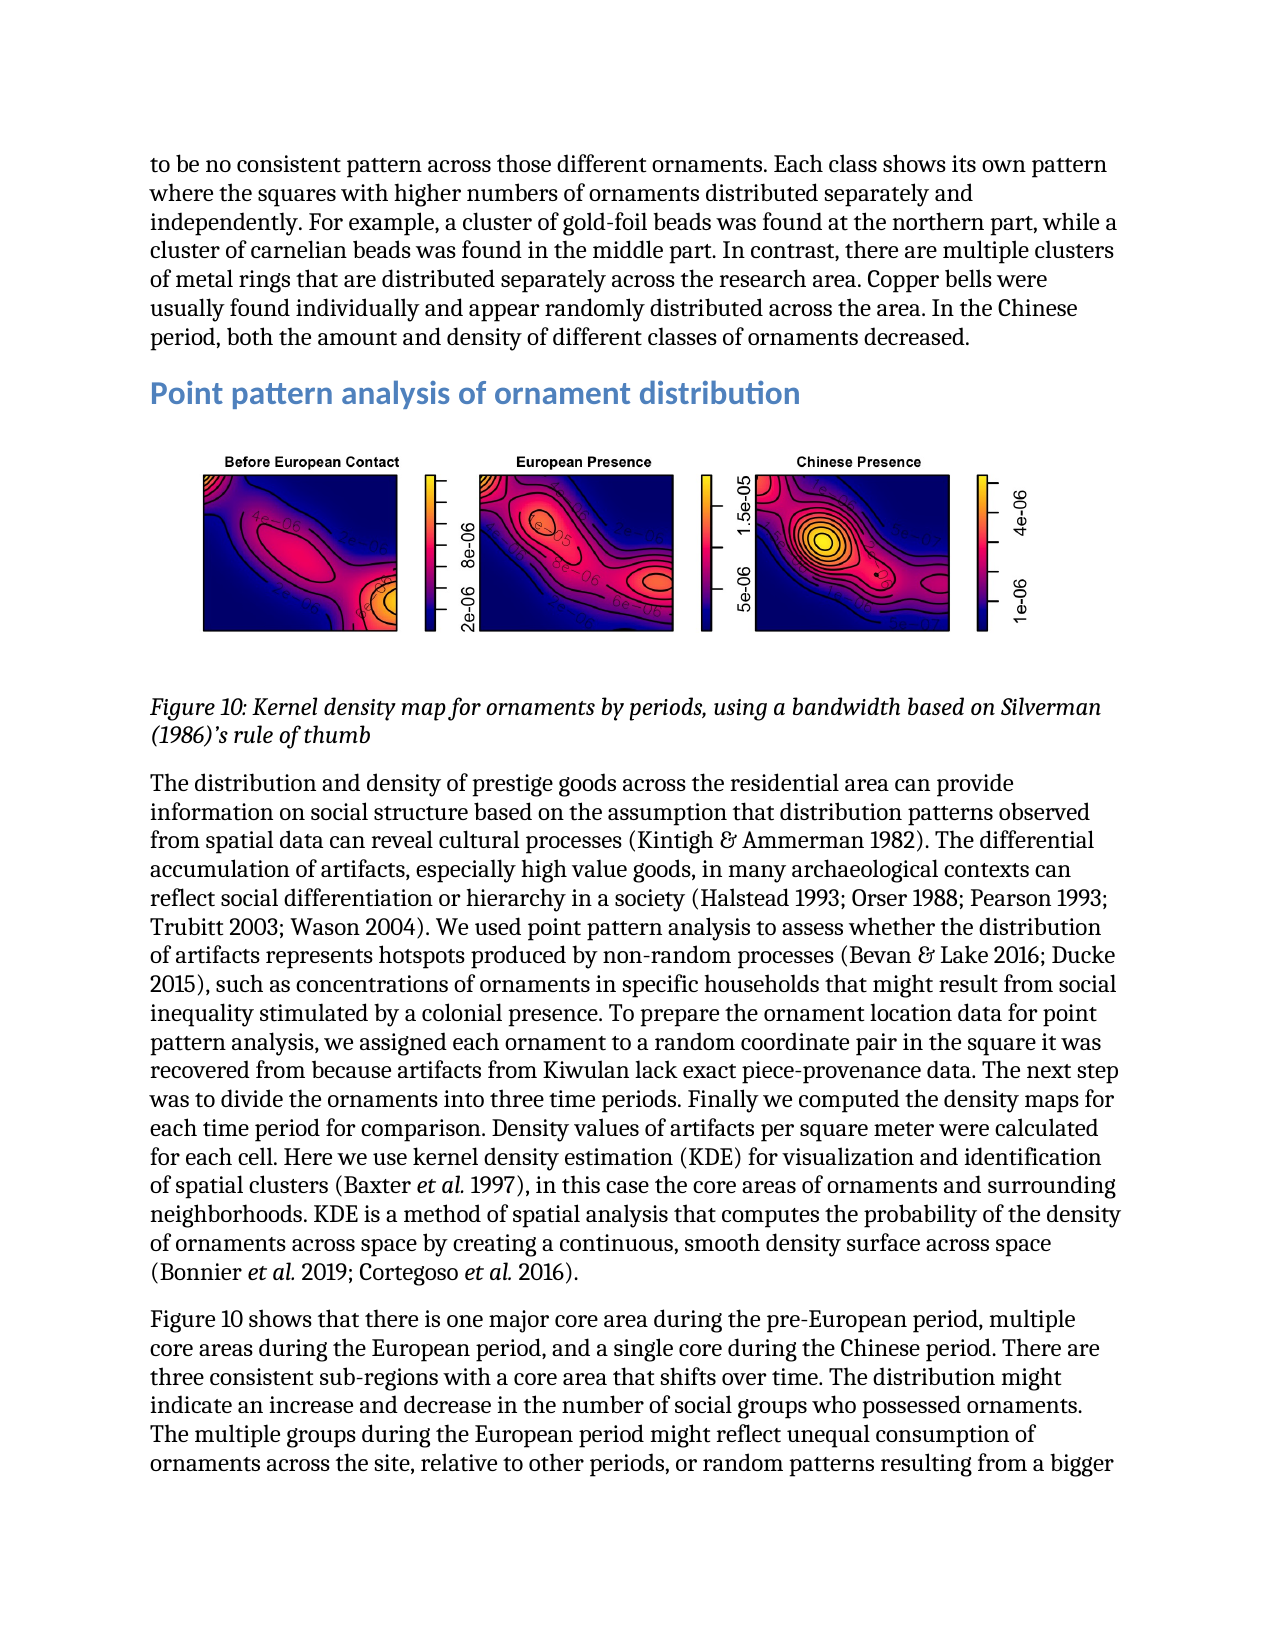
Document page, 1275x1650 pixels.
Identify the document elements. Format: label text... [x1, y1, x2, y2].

text The distribution and density of prestige goods across the residential area can provide information on social structure based on the assumption that distribution patterns observed from spatial data can reveal cultural processes (Kintigh & Ammerman 1982). The differential accumulation of artifacts, especially high value goods, in many archaeological contexts can reflect social differentiation or hierarchy in a society (Halstead 1993; Orser 1988; Pearson 1993; Trubitt 2003; Wason 2004). We used point pattern analysis to assess whether the distribution of artifacts represents hotspots produced by non-random processes (Bevan & Lake 2016; Ducke 2015), such as concentrations of ornaments in specific households that might result from social inequality stimulated by a colonial presence. To prepare the ornament location data for point pattern analysis, we assigned each ornament to a random coordinate pair in the square it was recovered from because artifacts from Kiwulan lack exact piece-provenance data. The next step was to divide the ornaments into three time periods. Finally we computed the density maps for each time period for comparison. Density values of artifacts per square meter were calculated for each cell. Here we use kernel density estimation (KDE) for visualization and identification of spatial clusters (Baxter et al. 1997), in this case the core areas of ornaments and surrounding neighborhoods. KDE is a method of spatial analysis that computes the probability of the density of ornaments across space by creating a continuous, smooth density surface across space (Bonnier et al. 2019; Cortegoso et al. 2016). [150, 769, 1125, 1286]
text Figure 10: Kernel density map for ornaments by periods, using a bandwidth based on Silverman (1986)’s rule of thumb [150, 693, 1125, 750]
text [150, 150, 1125, 351]
picture [168, 412, 1044, 672]
subtitle Point pattern analysis of ornament distribution [150, 372, 1125, 413]
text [150, 1305, 1125, 1478]
